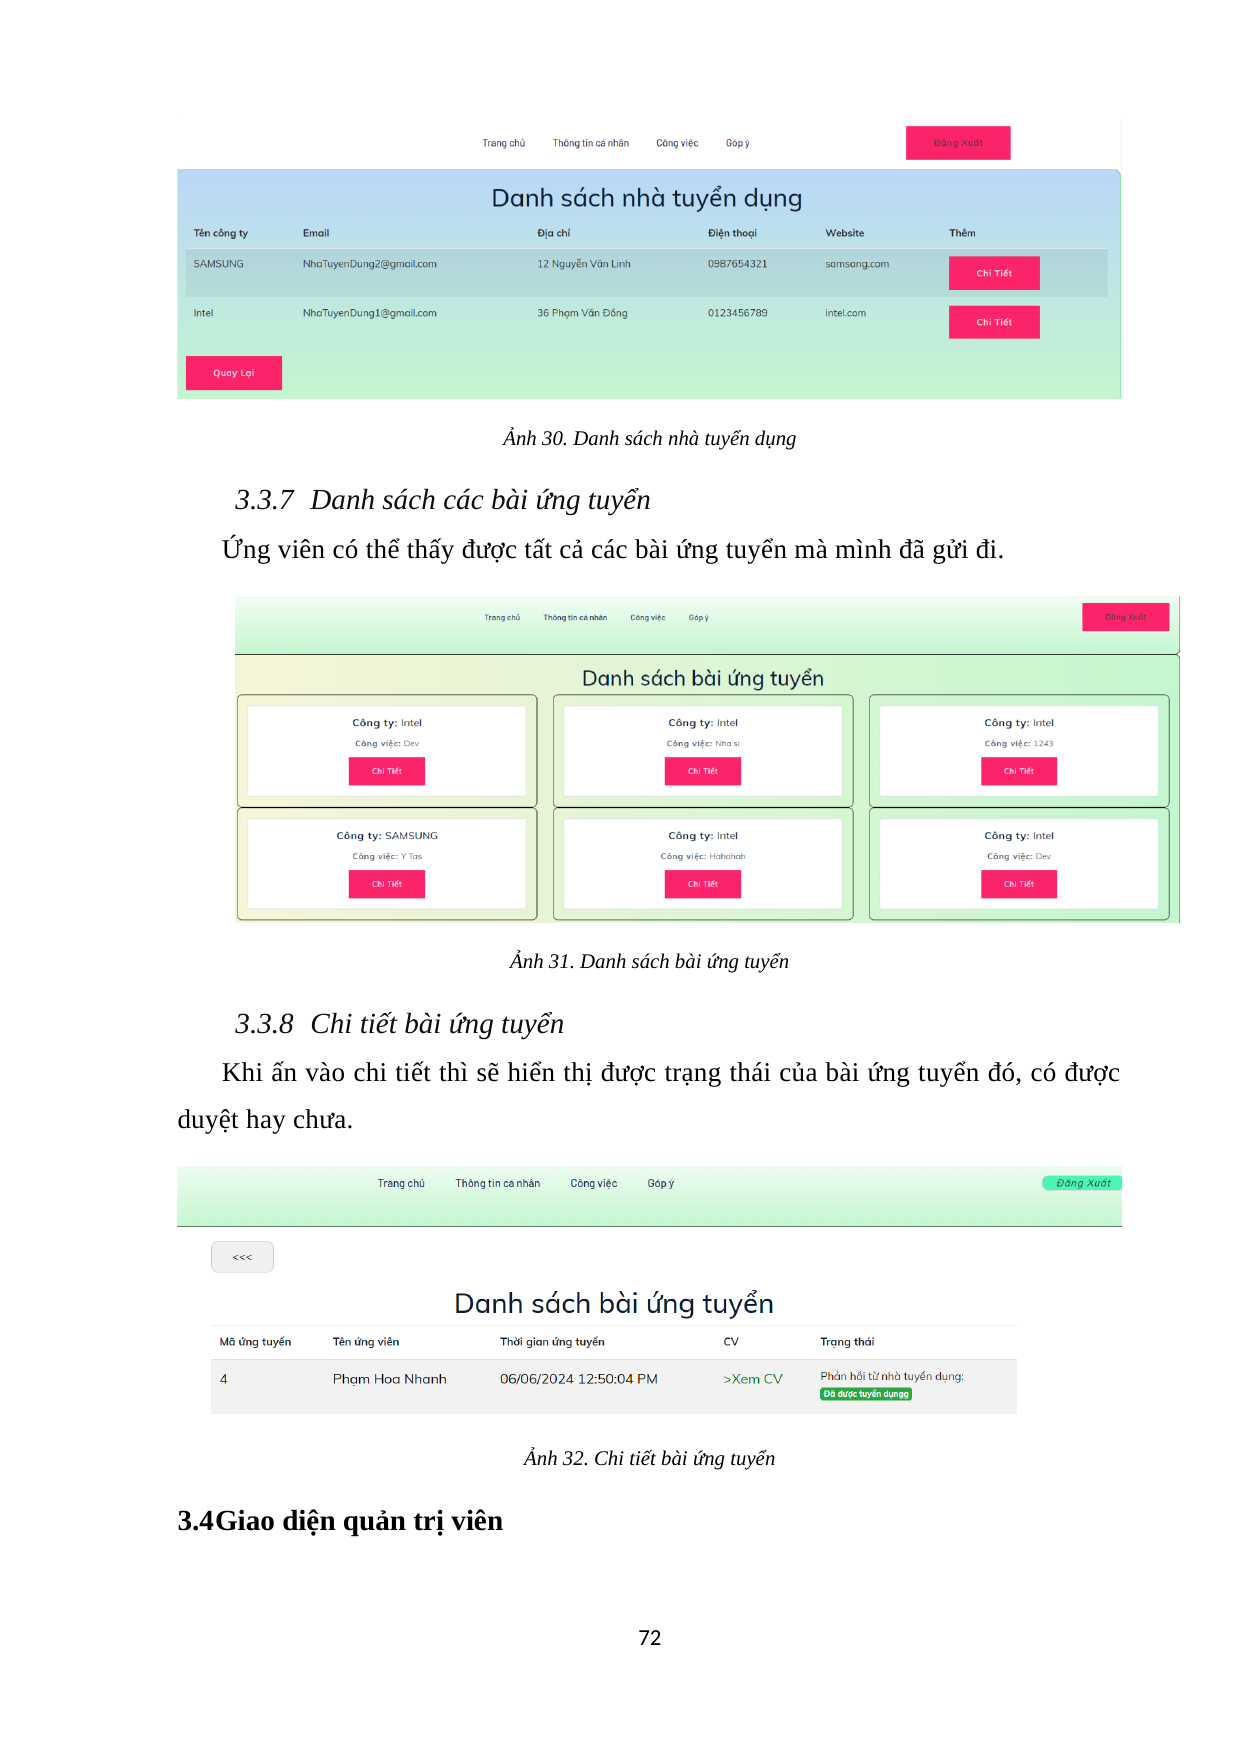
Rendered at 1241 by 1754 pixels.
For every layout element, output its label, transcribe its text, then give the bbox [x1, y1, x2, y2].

picture [177, 118, 1123, 399]
subtitle Giao diện quản trị viên [177, 1503, 1122, 1536]
text Khi ấn vào chi tiết thì sẽ hiển thị được trạng thái của bài ứng tuyển đó, có được duyệt hay chưa. [177, 1057, 1122, 1134]
text Ứng viên có thể thấy được tất cả các bài ứng tuyển mà mình đã gửi đi. [177, 533, 1122, 564]
text Ảnh 32. Chi tiết bài ứng tuyển [177, 1446, 1122, 1470]
picture [177, 1166, 1123, 1419]
text Ảnh 31. Danh sách bài ứng tuyển [177, 949, 1122, 973]
text Ảnh 30. Danh sách nhà tuyển dụng [177, 426, 1122, 450]
subtitle Danh sách các bài ứng tuyển [235, 482, 1122, 516]
subtitle Chi tiết bài ứng tuyển [235, 1006, 1122, 1040]
picture [235, 596, 1180, 923]
